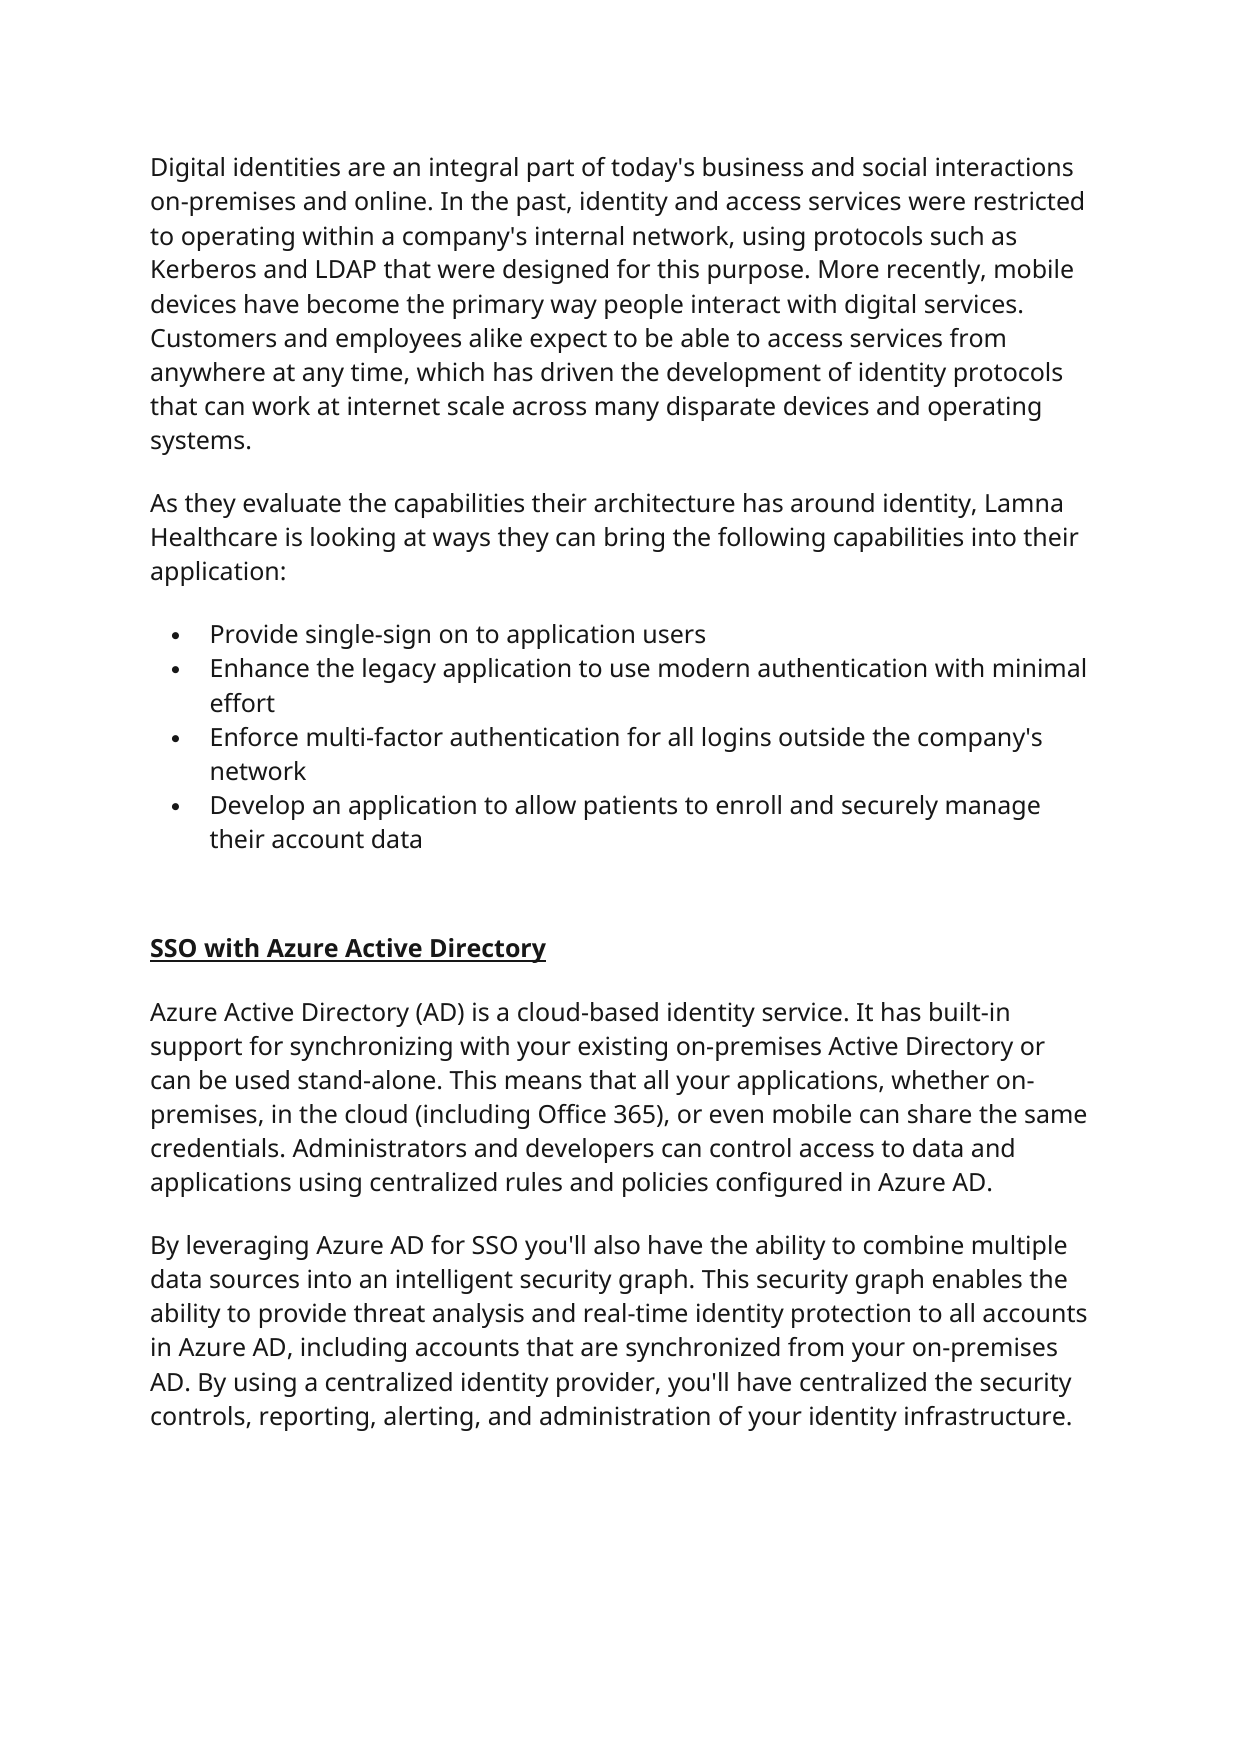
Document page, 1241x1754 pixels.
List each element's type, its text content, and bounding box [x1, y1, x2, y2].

list Provide single-sign on to application users [172, 617, 1090, 651]
list Develop an application to allow patients to enroll and securely manage their account data [172, 787, 1090, 856]
list Enhance the legacy application to use modern authentication with minimal effort [172, 651, 1090, 719]
text As they evaluate the capabilities their architecture has around identity, Lamna Healthcare is looking at ways they can bring the following capabilities into their application: [150, 486, 1090, 588]
text Azure Active Directory (AD) is a cloud-based identity service. It has built-in support for synchronizing with your existing on-premises Active Directory or can be used stand-alone. This means that all your applications, whether on-premises, in the cloud (including Office 365), or even mobile can share the same credentials. Administrators and developers can control access to data and applications using centralized rules and policies configured in Azure AD. [150, 994, 1090, 1199]
text By leveraging Azure AD for SSO you'll also have the ability to combine multiple data sources into an intelligent security graph. This security graph enables the ability to provide threat analysis and real-time identity protection to all accounts in Azure AD, including accounts that are synchronized from your on-premises AD. By using a centralized identity provider, you'll have centralized the security controls, reporting, alerting, and administration of your identity infrastructure. [150, 1228, 1090, 1432]
text Digital identities are an integral part of today's business and social interactions on-premises and online. In the past, identity and access services were restricted to operating within a company's internal network, using protocols such as Kerberos and LDAP that were designed for this purpose. More recently, mobile devices have become the primary way people interact with digital services. Customers and employees alike expect to be able to access services from anywhere at any time, which has driven the development of identity protocols that can work at internet scale across many disparate devices and operating systems. [150, 150, 1090, 457]
list Enforce multi-factor authentication for all logins outside the company's network [172, 719, 1090, 787]
subtitle SSO with Azure Active Directory [150, 931, 1090, 965]
